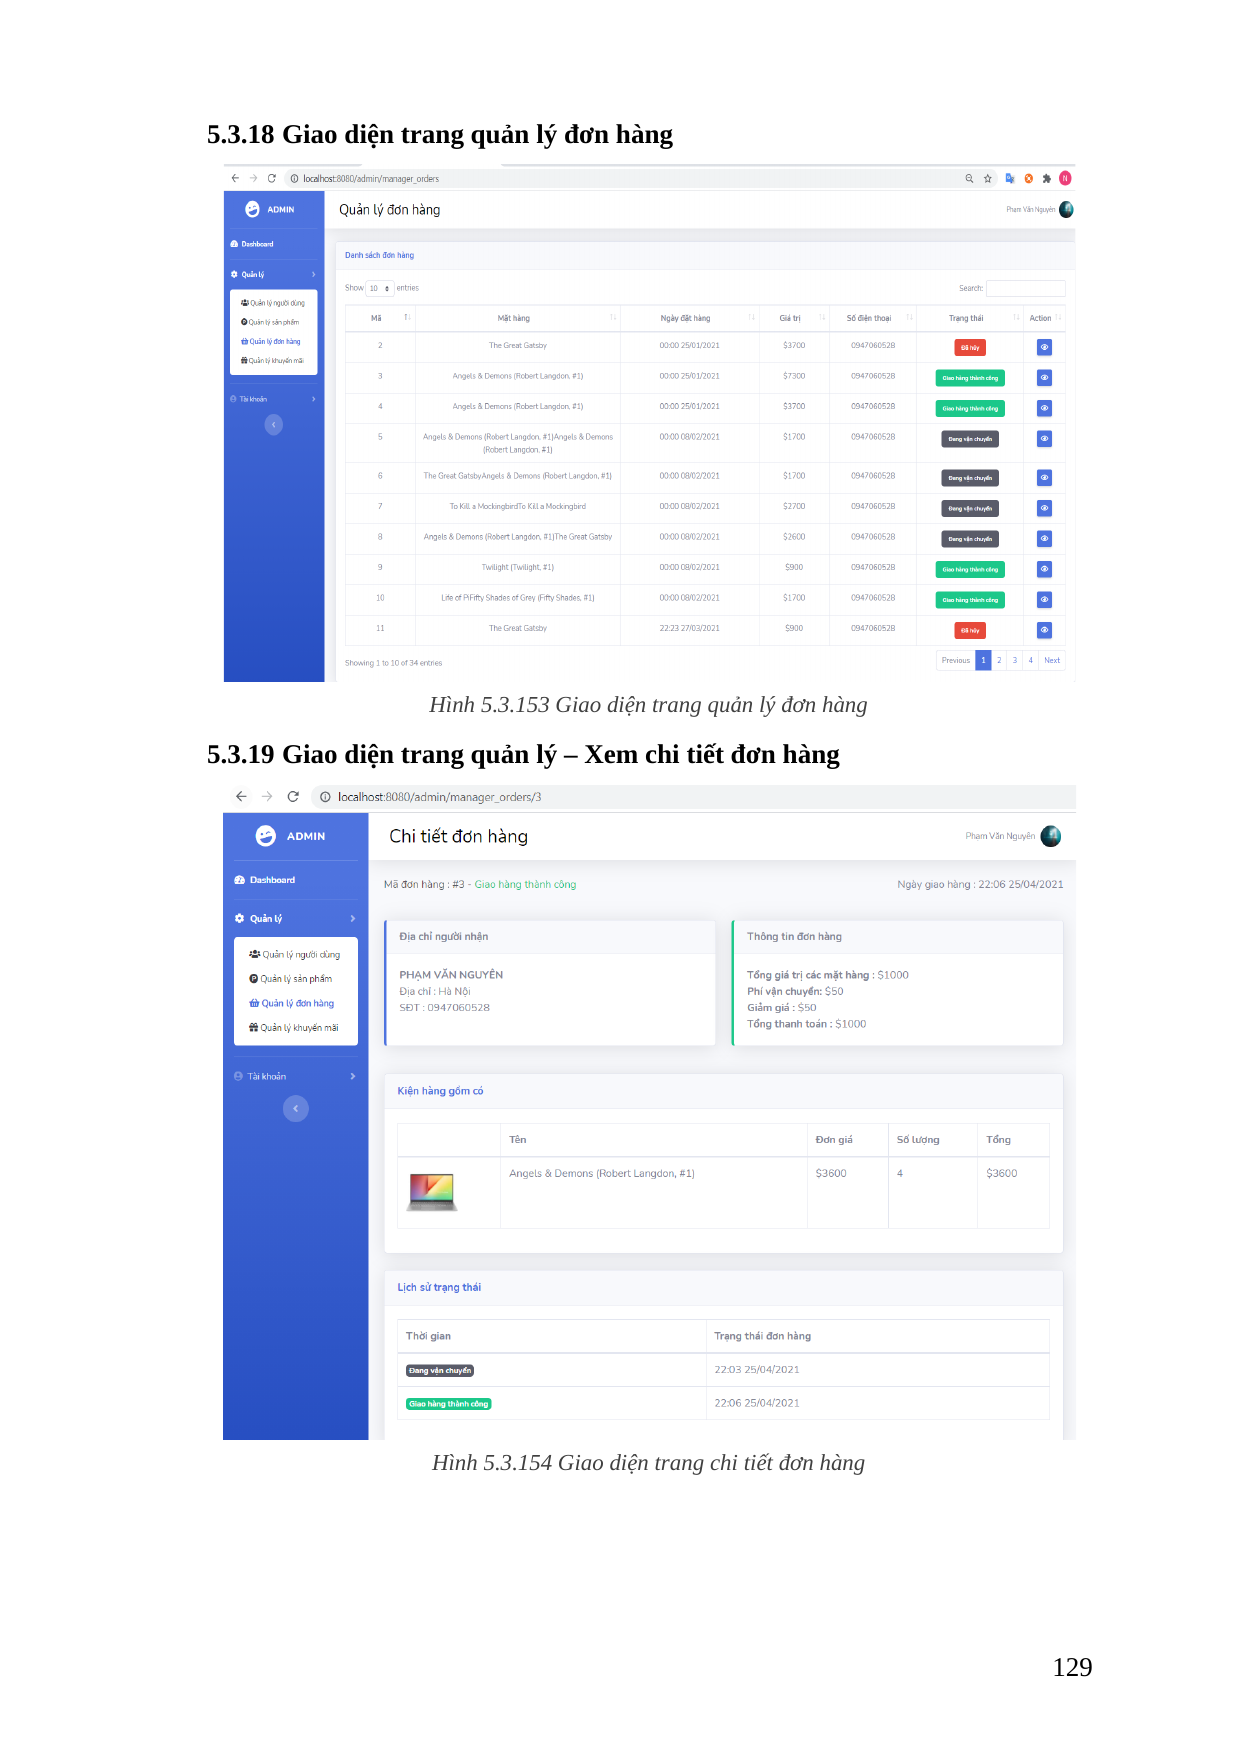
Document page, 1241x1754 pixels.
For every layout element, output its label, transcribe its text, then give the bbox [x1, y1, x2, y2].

picture [223, 784, 1077, 1440]
subtitle Giao diện trang quản lý đơn hàng [207, 118, 1092, 149]
picture [223, 164, 1076, 682]
subtitle Giao diện trang quản lý – Xem chi tiết đơn hàng [207, 738, 1092, 769]
